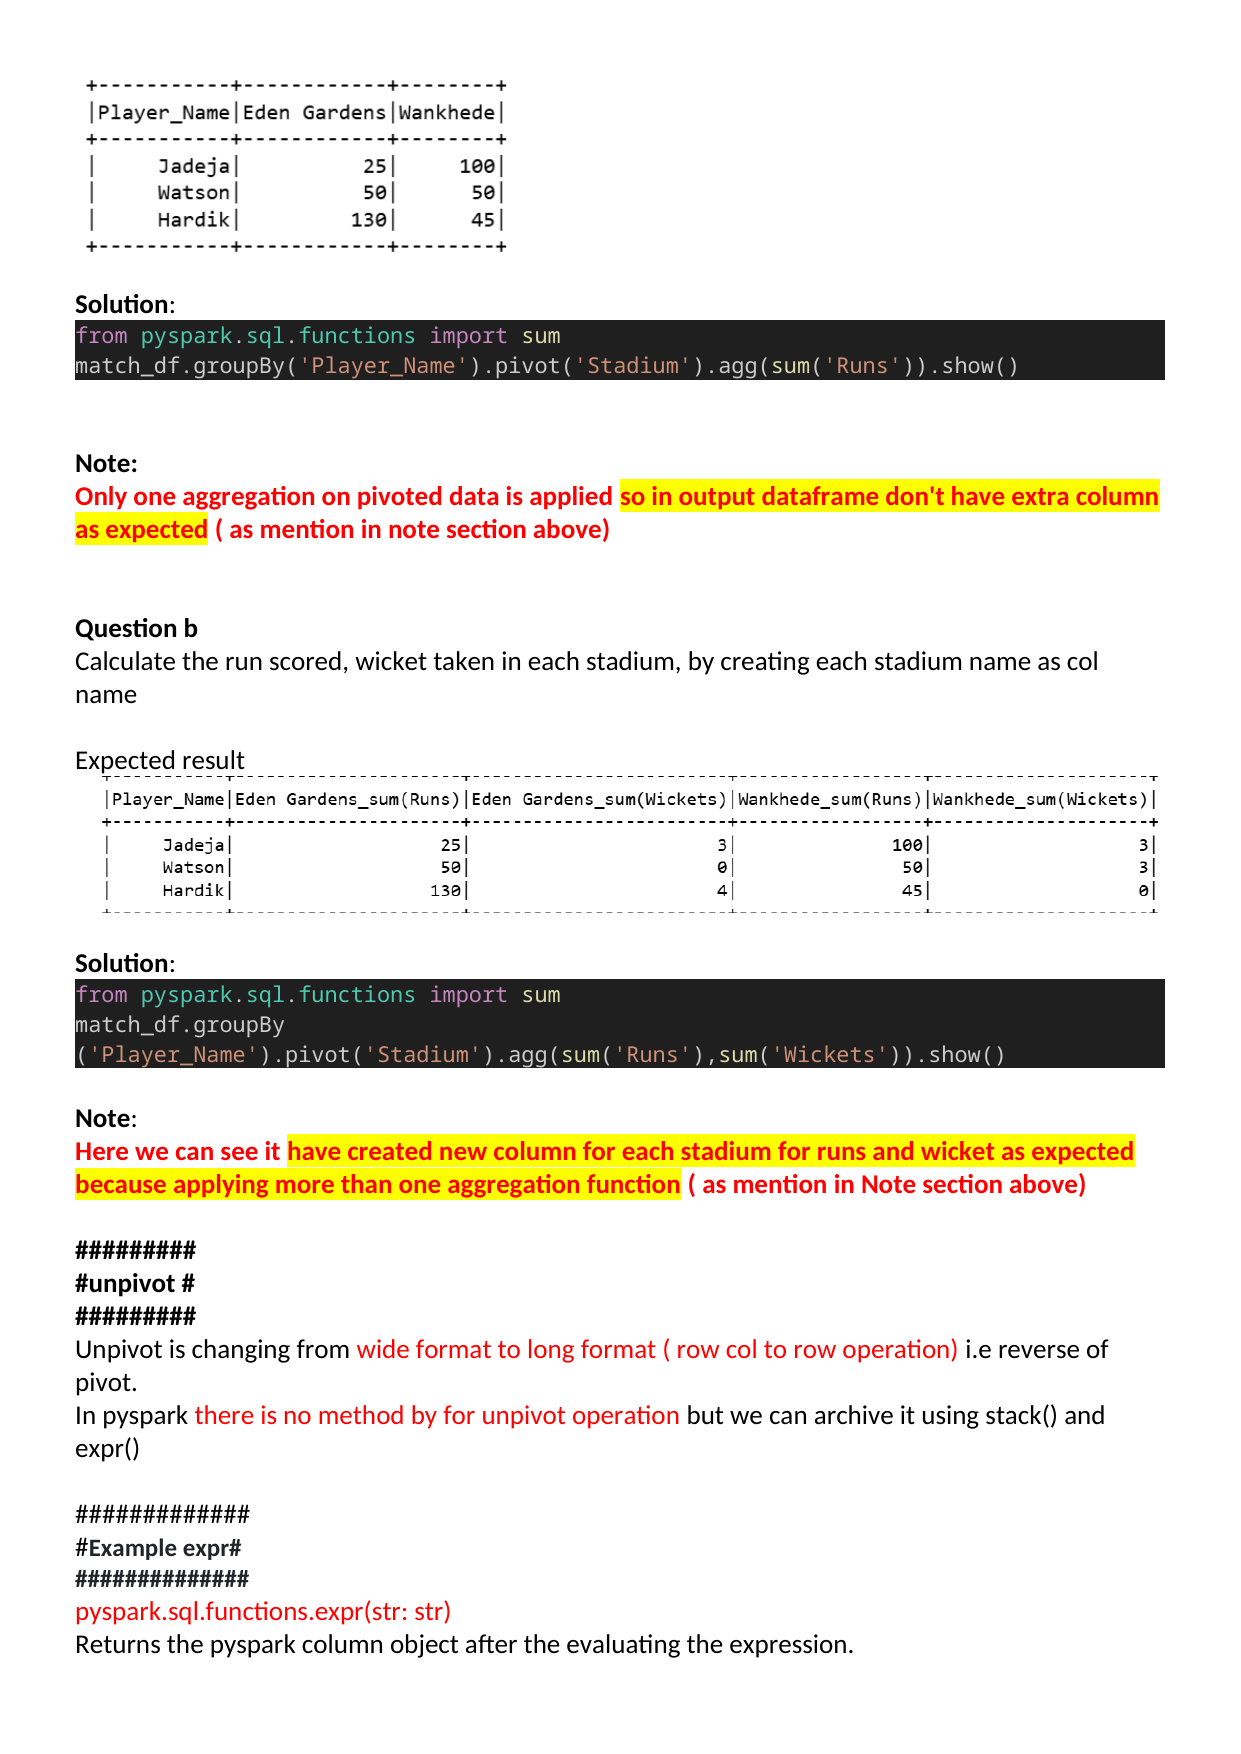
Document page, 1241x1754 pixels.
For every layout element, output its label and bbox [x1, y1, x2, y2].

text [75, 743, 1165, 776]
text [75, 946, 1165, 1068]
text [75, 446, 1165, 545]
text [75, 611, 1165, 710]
picture [75, 75, 507, 255]
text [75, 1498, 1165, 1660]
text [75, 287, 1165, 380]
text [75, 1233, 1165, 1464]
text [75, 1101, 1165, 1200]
picture [75, 776, 1166, 913]
